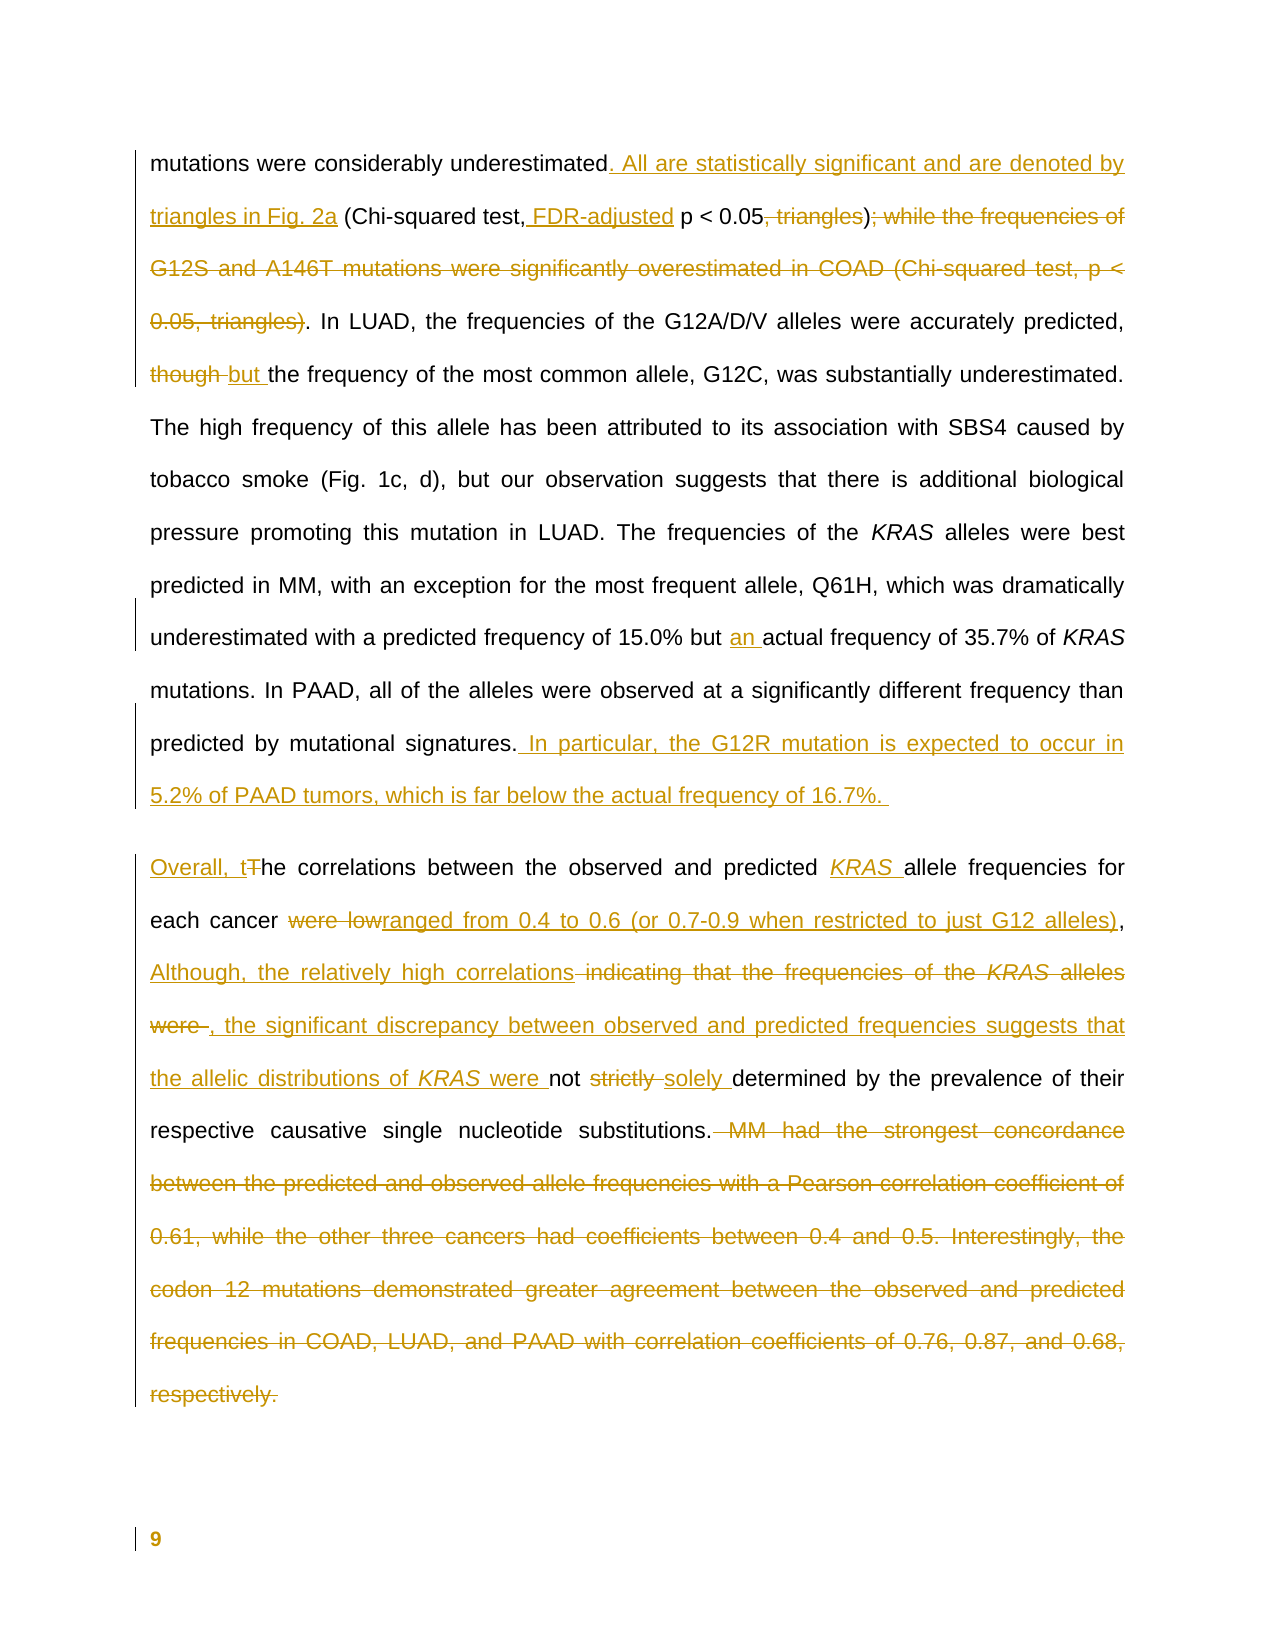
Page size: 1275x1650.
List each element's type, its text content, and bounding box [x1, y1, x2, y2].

text he correlations between the observed and predicted allele frequencies for each cancer ,not determined by the prevalence of their respective causative single nucleotide substitutions. [150, 854, 1125, 1237]
text he correlations between the observed and predicted allele frequencies for each cancer ,not determined by the prevalence of their respective causative single nucleotide substitutions. [150, 1238, 1125, 1290]
text he correlations between the observed and predicted allele frequencies for each cancer ,not determined by the prevalence of their respective causative single nucleotide substitutions. [150, 1291, 1125, 1343]
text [150, 150, 1125, 270]
text he correlations between the observed and predicted allele frequencies for each cancer ,not determined by the prevalence of their respective causative single nucleotide substitutions. [150, 1344, 1125, 1407]
